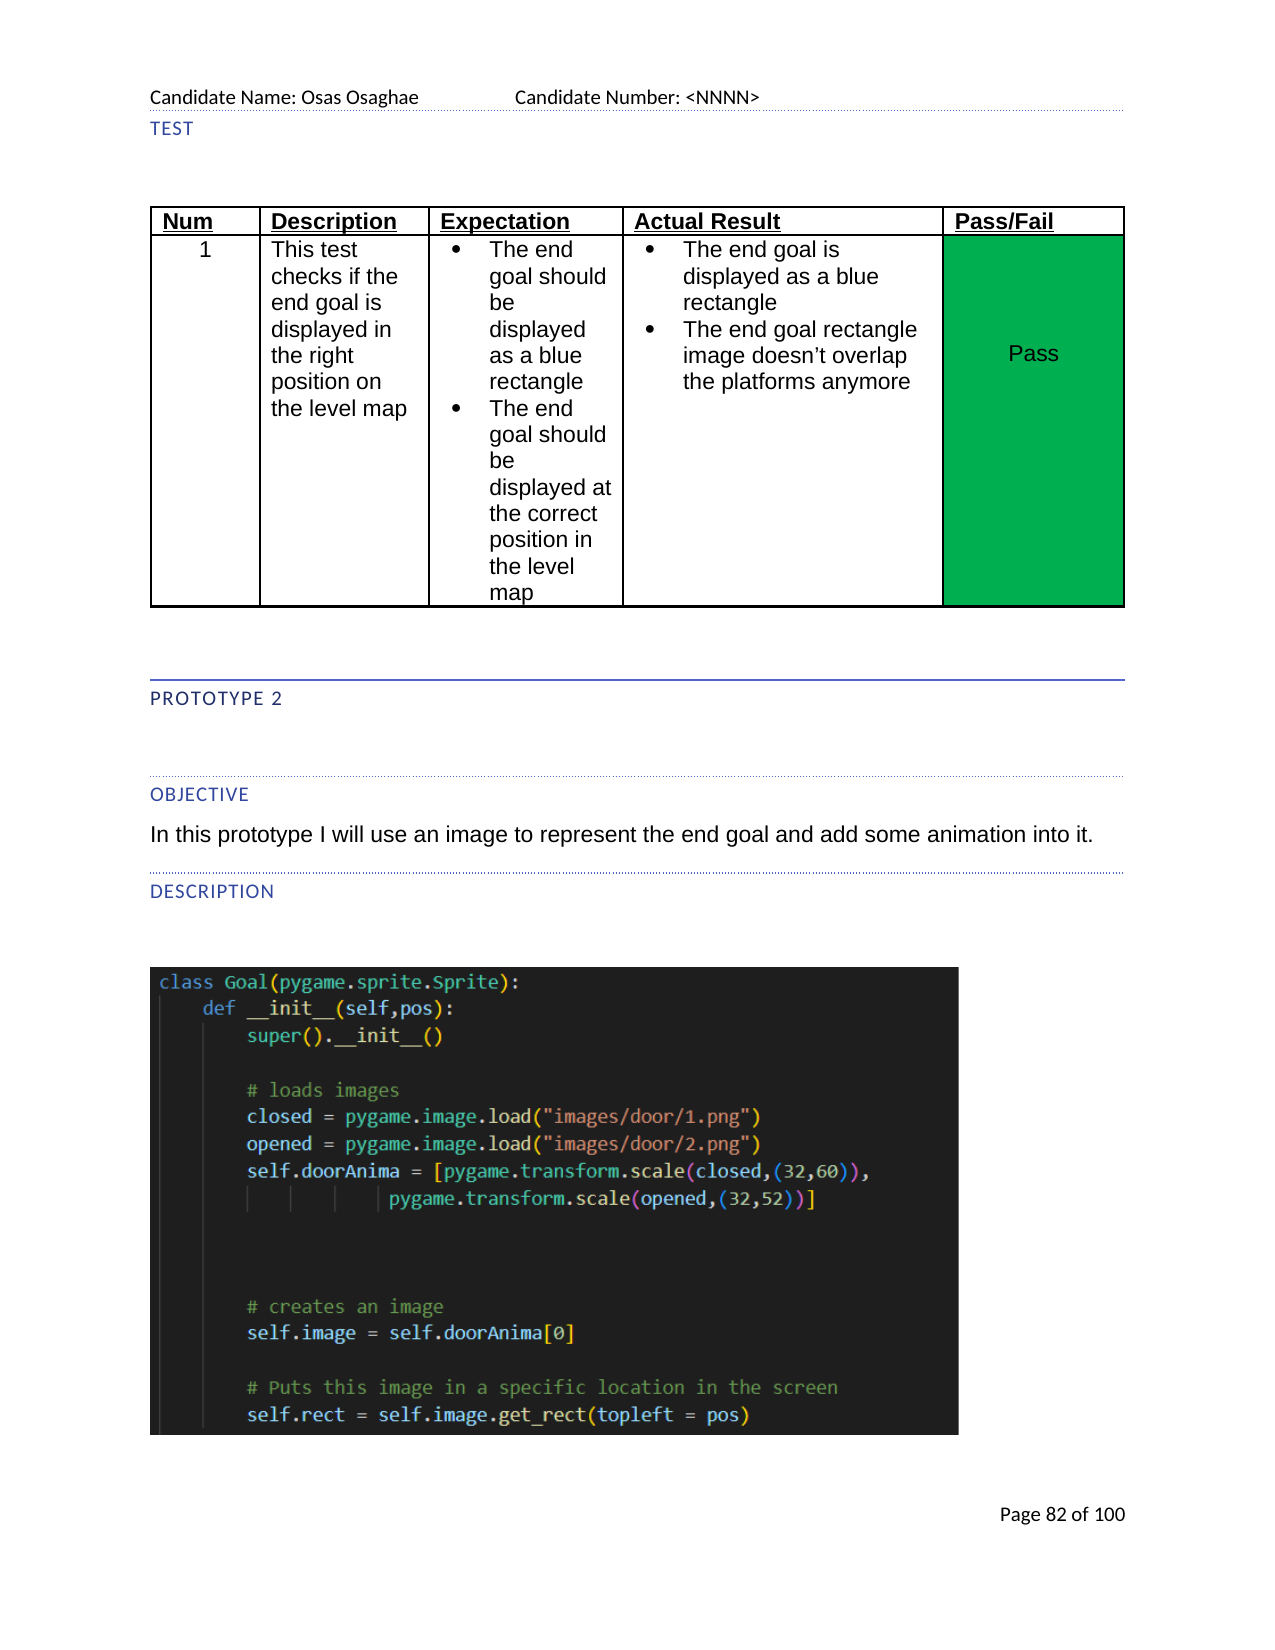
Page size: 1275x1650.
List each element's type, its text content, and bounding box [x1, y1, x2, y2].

table_cell Pass [944, 236, 1123, 605]
table_header Num [152, 208, 259, 234]
picture [150, 967, 959, 1435]
table_cell This test checks if the end goal is displayed in the right position on the level map [261, 236, 428, 605]
subtitle Prototype 2 [150, 681, 1125, 711]
table_cell The end goal should be displayed as a blue rectangle The end goal should be displayed at the correct position in the level map [430, 236, 622, 605]
table_cell 1 [152, 236, 259, 605]
subtitle Objective [150, 776, 1125, 807]
subtitle Description [150, 872, 1125, 903]
table_header Description [261, 208, 428, 234]
table_header Pass/Fail [944, 208, 1123, 234]
table_header Expectation [430, 208, 622, 234]
table_header Actual Result [624, 208, 942, 234]
subtitle Test [150, 109, 1125, 141]
text In this prototype I will use an image to represent the end goal and add some animation into it. [150, 821, 1125, 847]
table_cell The end goal is displayed as a blue rectangle The end goal rectangle image doesn’t overlap the platforms anymore [624, 236, 942, 605]
